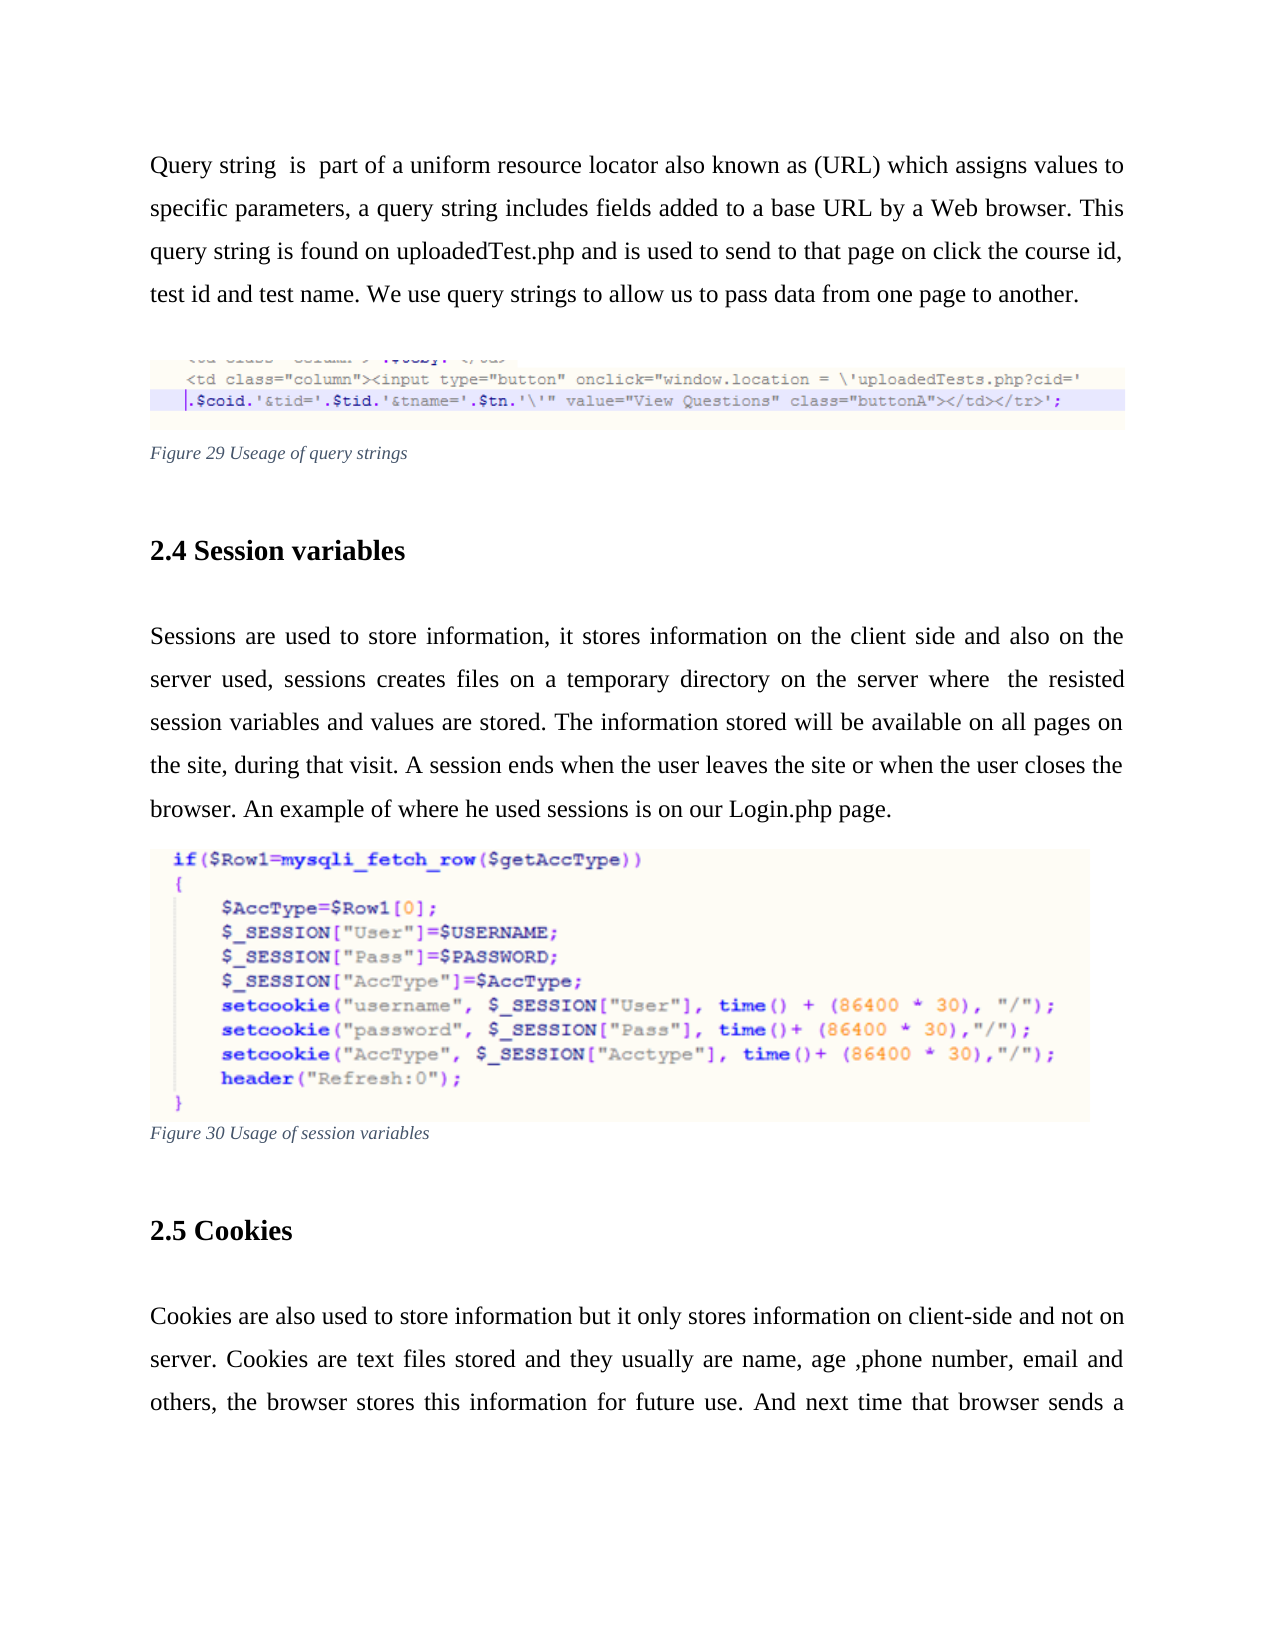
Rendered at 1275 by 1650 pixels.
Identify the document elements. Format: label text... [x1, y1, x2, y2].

text Sessions are used to store information, it stores information on the client side and also on the server used, sessions creates files on a temporary directory on the server where the resisted session variables and values are stored. The information stored will be available on all pages on the site, during that visit. A session ends when the user leaves the site or when the user closes the browser. An example of where he used sessions is on our Login.php page. [150, 621, 1125, 822]
picture [150, 849, 1091, 1122]
picture [150, 360, 1125, 430]
subtitle 2.5 Cookies [150, 1213, 1125, 1247]
subtitle 2.4 Session variables [150, 533, 1125, 567]
text Query string is part of a uniform resource locator also known as (URL) which assigns values to specific parameters, a query string includes fields added to a base URL by a Web browser. This query string is found on uploadedTest.php and is used to send to that page on click the course id, test id and test name. We use query strings to allow us to pass data from one page to another. [150, 150, 1125, 308]
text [150, 1301, 1125, 1416]
